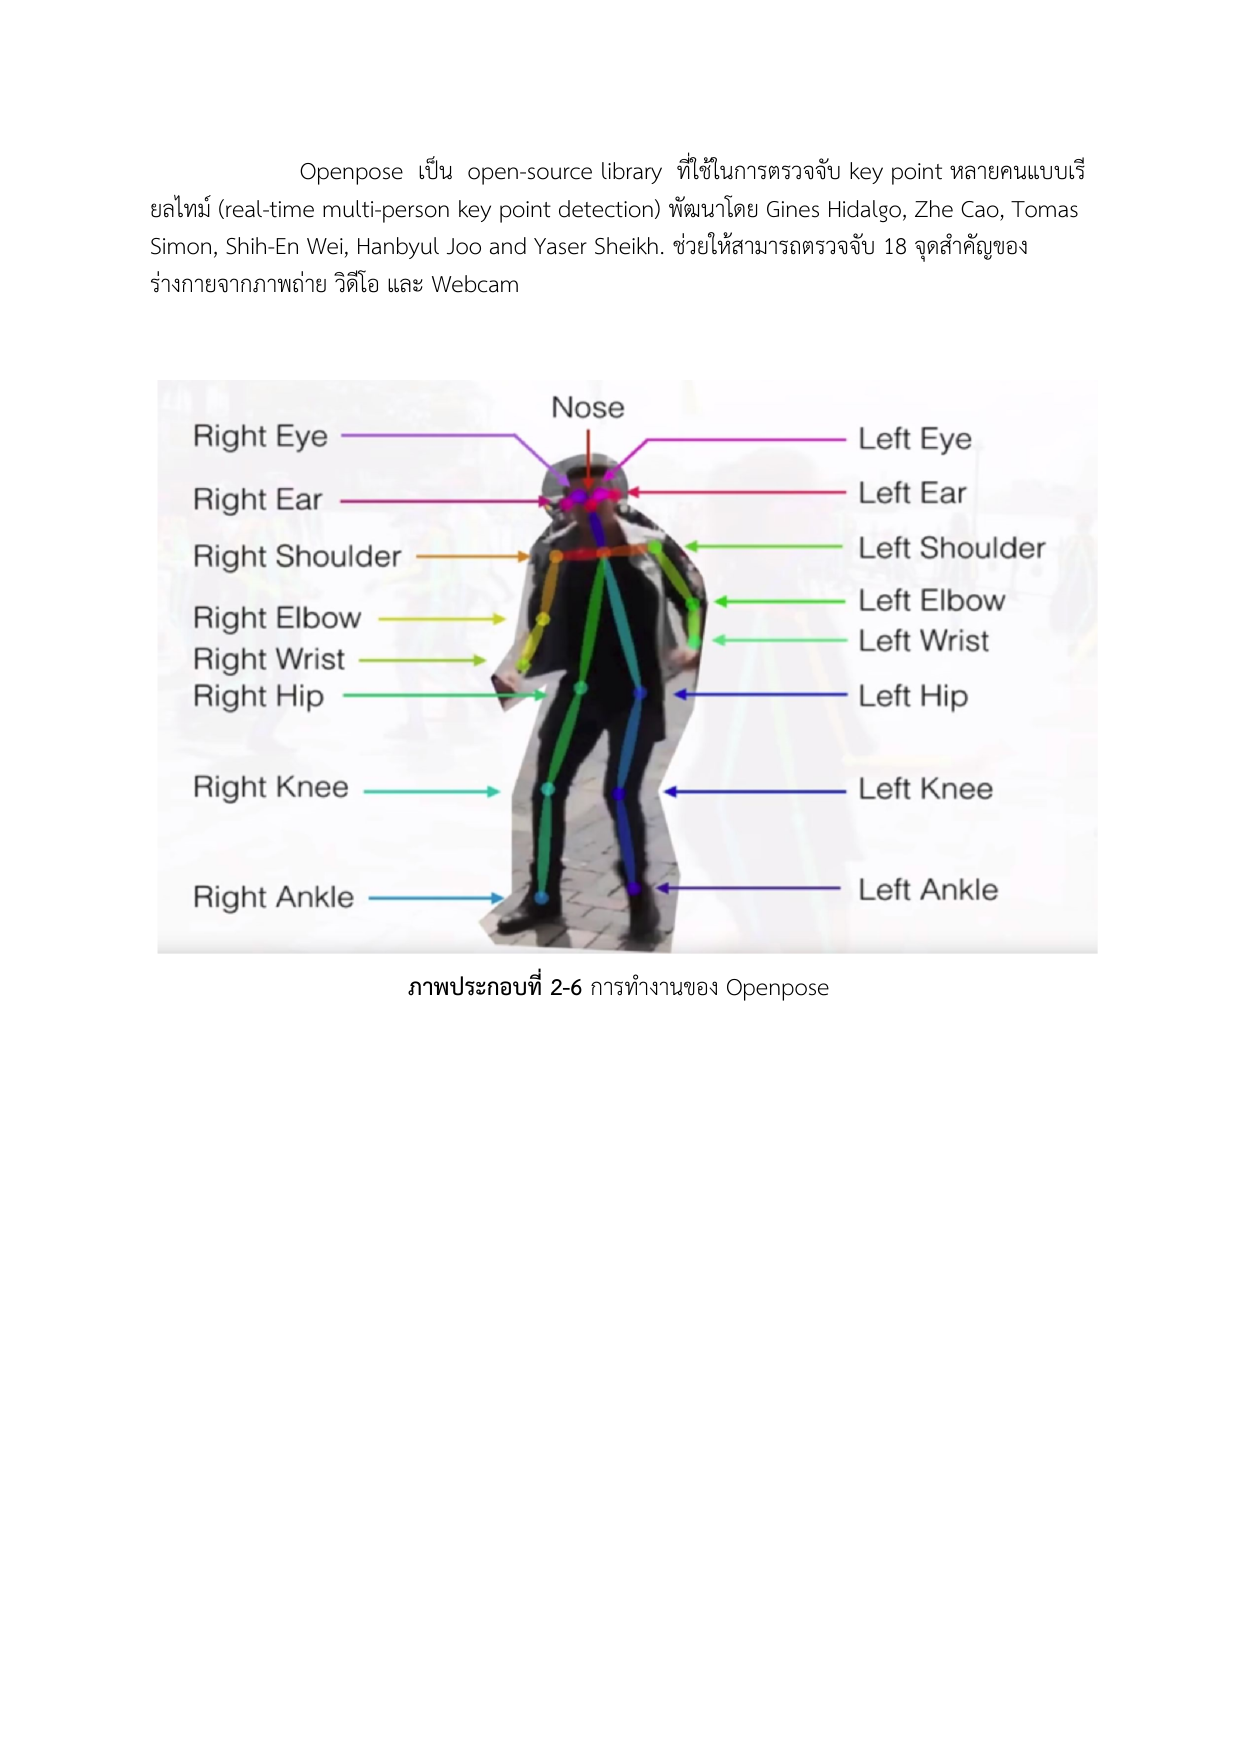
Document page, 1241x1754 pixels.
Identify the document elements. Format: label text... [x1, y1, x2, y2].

text Openpose เป็น open-source library ที่ใช้ในการตรวจจับ key point หลายคนแบบเรียลไทม์ (real-time multi-person key point detection) พัฒนาโดย Gines Hidalgo, Zhe Cao, Tomas Simon, Shih-En Wei, Hanbyul Joo and Yaser Sheikh. ช่วยให้สามารถตรวจจับ 18 จุดสำคัญของร่างกายจากภาพถ่าย วิดีโอ และ Webcam [150, 150, 1087, 301]
picture [157, 380, 1098, 954]
